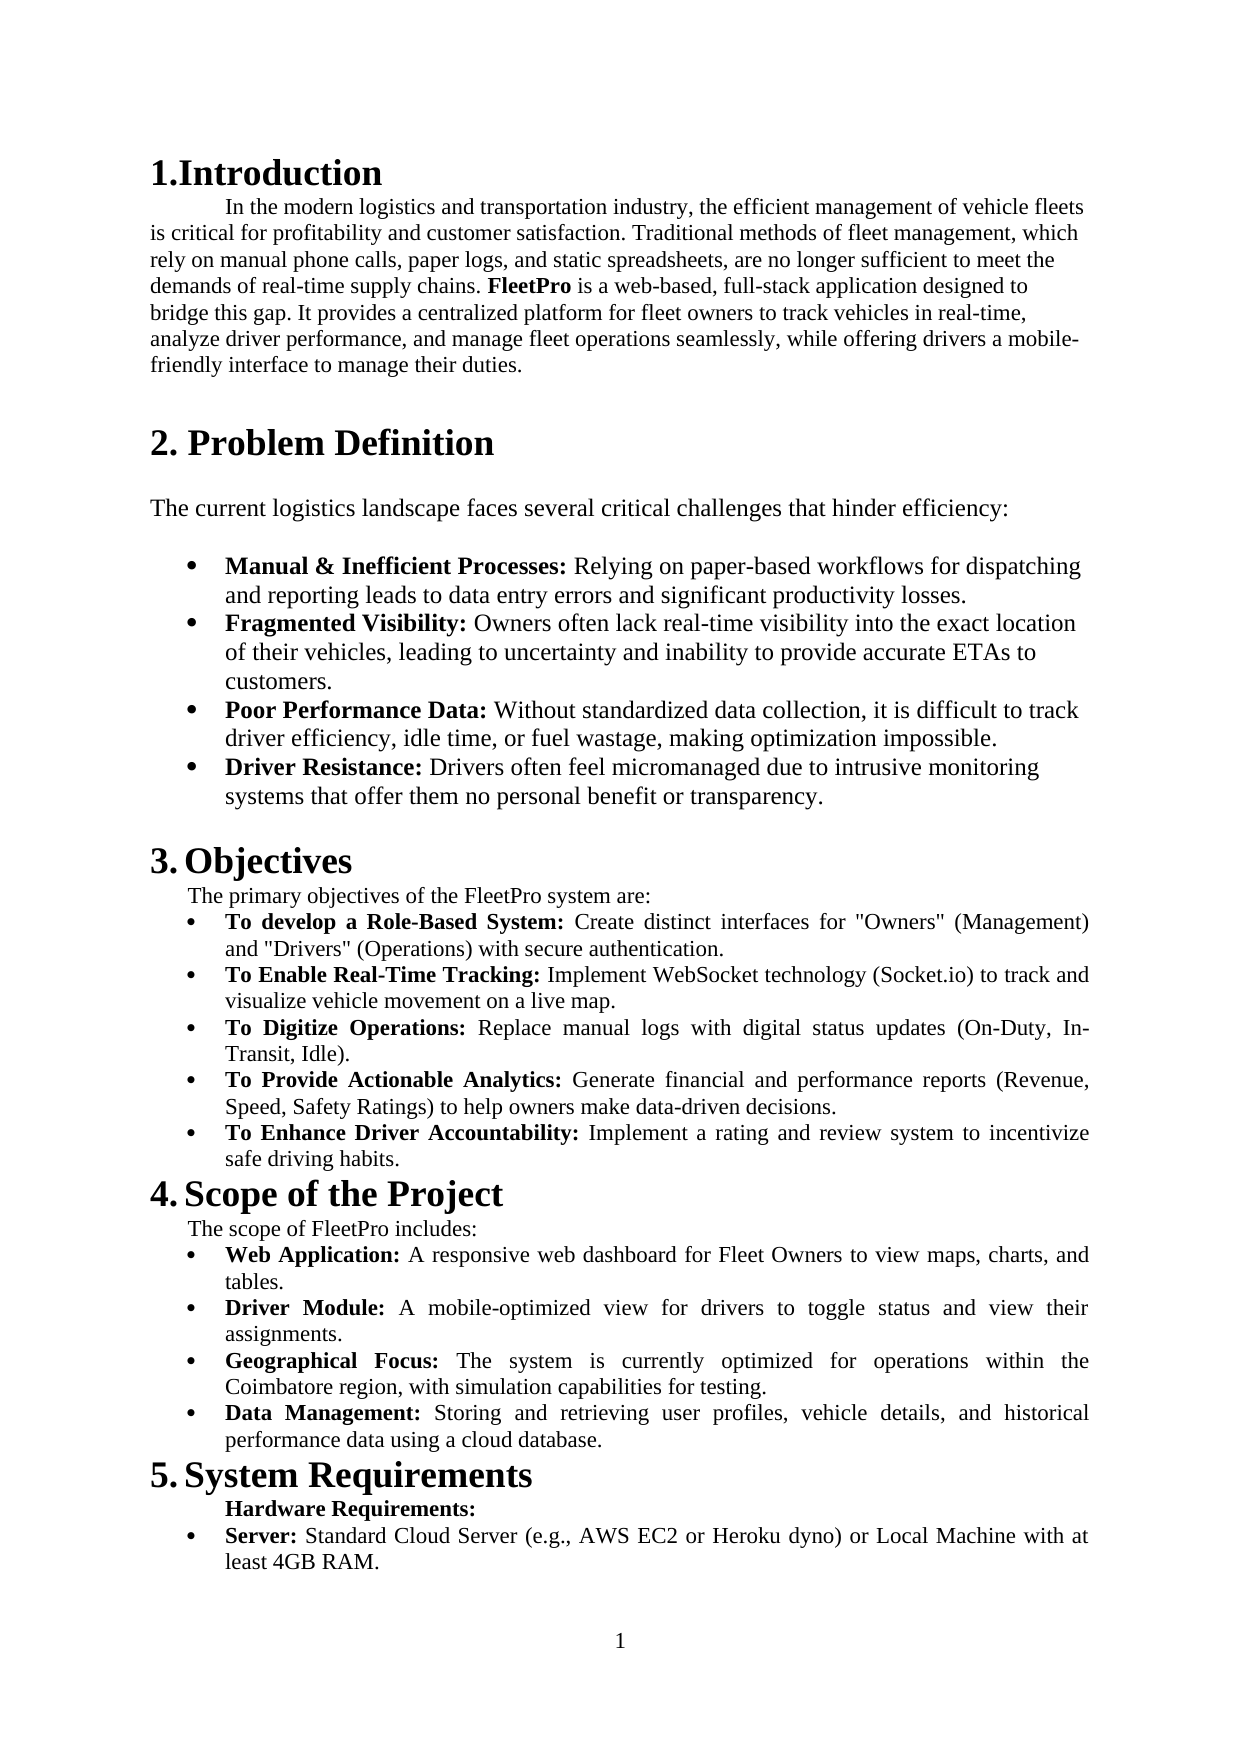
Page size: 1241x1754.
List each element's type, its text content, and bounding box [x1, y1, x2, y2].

list Driver Module: A mobile-optimized view for drivers to toggle status and view their assignments. [187, 1294, 1090, 1347]
list Data Management: Storing and retrieving user profiles, vehicle details, and historical performance data using a cloud database. [187, 1399, 1090, 1452]
text 5. System Requirements [150, 1452, 1090, 1495]
list Geographical Focus: The system is currently optimized for operations within the Coimbatore region, with simulation capabilities for testing. [187, 1347, 1090, 1399]
text Hardware Requirements: [225, 1495, 1090, 1522]
text The current logistics landscape faces several critical challenges that hinder efficiency: [150, 493, 1090, 522]
list Fragmented Visibility: Owners often lack real-time visibility into the exact location of their vehicles, leading to uncertainty and inability to provide accurate ETAs to customers. [187, 608, 1090, 695]
text 2. Problem Definition [150, 421, 1090, 464]
list To Digitize Operations: Replace manual logs with digital status updates (On-Duty, In-Transit, Idle). [187, 1014, 1090, 1066]
list To develop a Role-Based System: Create distinct interfaces for "Owners" (Management) and "Drivers" (Operations) with secure authentication. [187, 908, 1090, 961]
text 1.Introduction [150, 150, 1090, 193]
text The primary objectives of the FleetPro system are: [150, 882, 1090, 908]
list Poor Performance Data: Without standardized data collection, it is difficult to track driver efficiency, idle time, or fuel wastage, making optimization impossible. [187, 695, 1090, 752]
list Server: Standard Cloud Server (e.g., AWS EC2 or Heroku dyno) or Local Machine with at least 4GB RAM. [187, 1522, 1090, 1574]
text In the modern logistics and transportation industry, the efficient management of vehicle fleets is critical for profitability and customer satisfaction. Traditional methods of fleet management, which rely on manual phone calls, paper logs, and static spreadsheets, are no longer sufficient to meet the demands of real-time supply chains. FleetPro is a web-based, full-stack application designed to bridge this gap. It provides a centralized platform for fleet owners to track vehicles in real-time, analyze driver performance, and manage fleet operations seamlessly, while offering drivers a mobile-friendly interface to manage their duties. [150, 193, 1090, 378]
text The scope of FleetPro includes: [150, 1215, 1090, 1241]
list To Enhance Driver Accountability: Implement a rating and review system to incentivize safe driving habits. [187, 1119, 1090, 1172]
list Web Application: A responsive web dashboard for Fleet Owners to view maps, charts, and tables. [187, 1241, 1090, 1294]
list Driver Resistance: Drivers often feel micromanaged due to intrusive monitoring systems that offer them no personal benefit or transparency. [187, 752, 1090, 810]
list Manual & Inefficient Processes: Relying on paper-based workflows for dispatching and reporting leads to data entry errors and significant productivity losses. [187, 551, 1090, 608]
list To Enable Real-Time Tracking: Implement WebSocket technology (Socket.io) to track and visualize vehicle movement on a live map. [187, 961, 1090, 1014]
list To Provide Actionable Analytics: Generate financial and performance reports (Revenue, Speed, Safety Ratings) to help owners make data-driven decisions. [187, 1066, 1090, 1119]
text 4. Scope of the Project [150, 1172, 1090, 1215]
text 3. Objectives [150, 839, 1090, 882]
